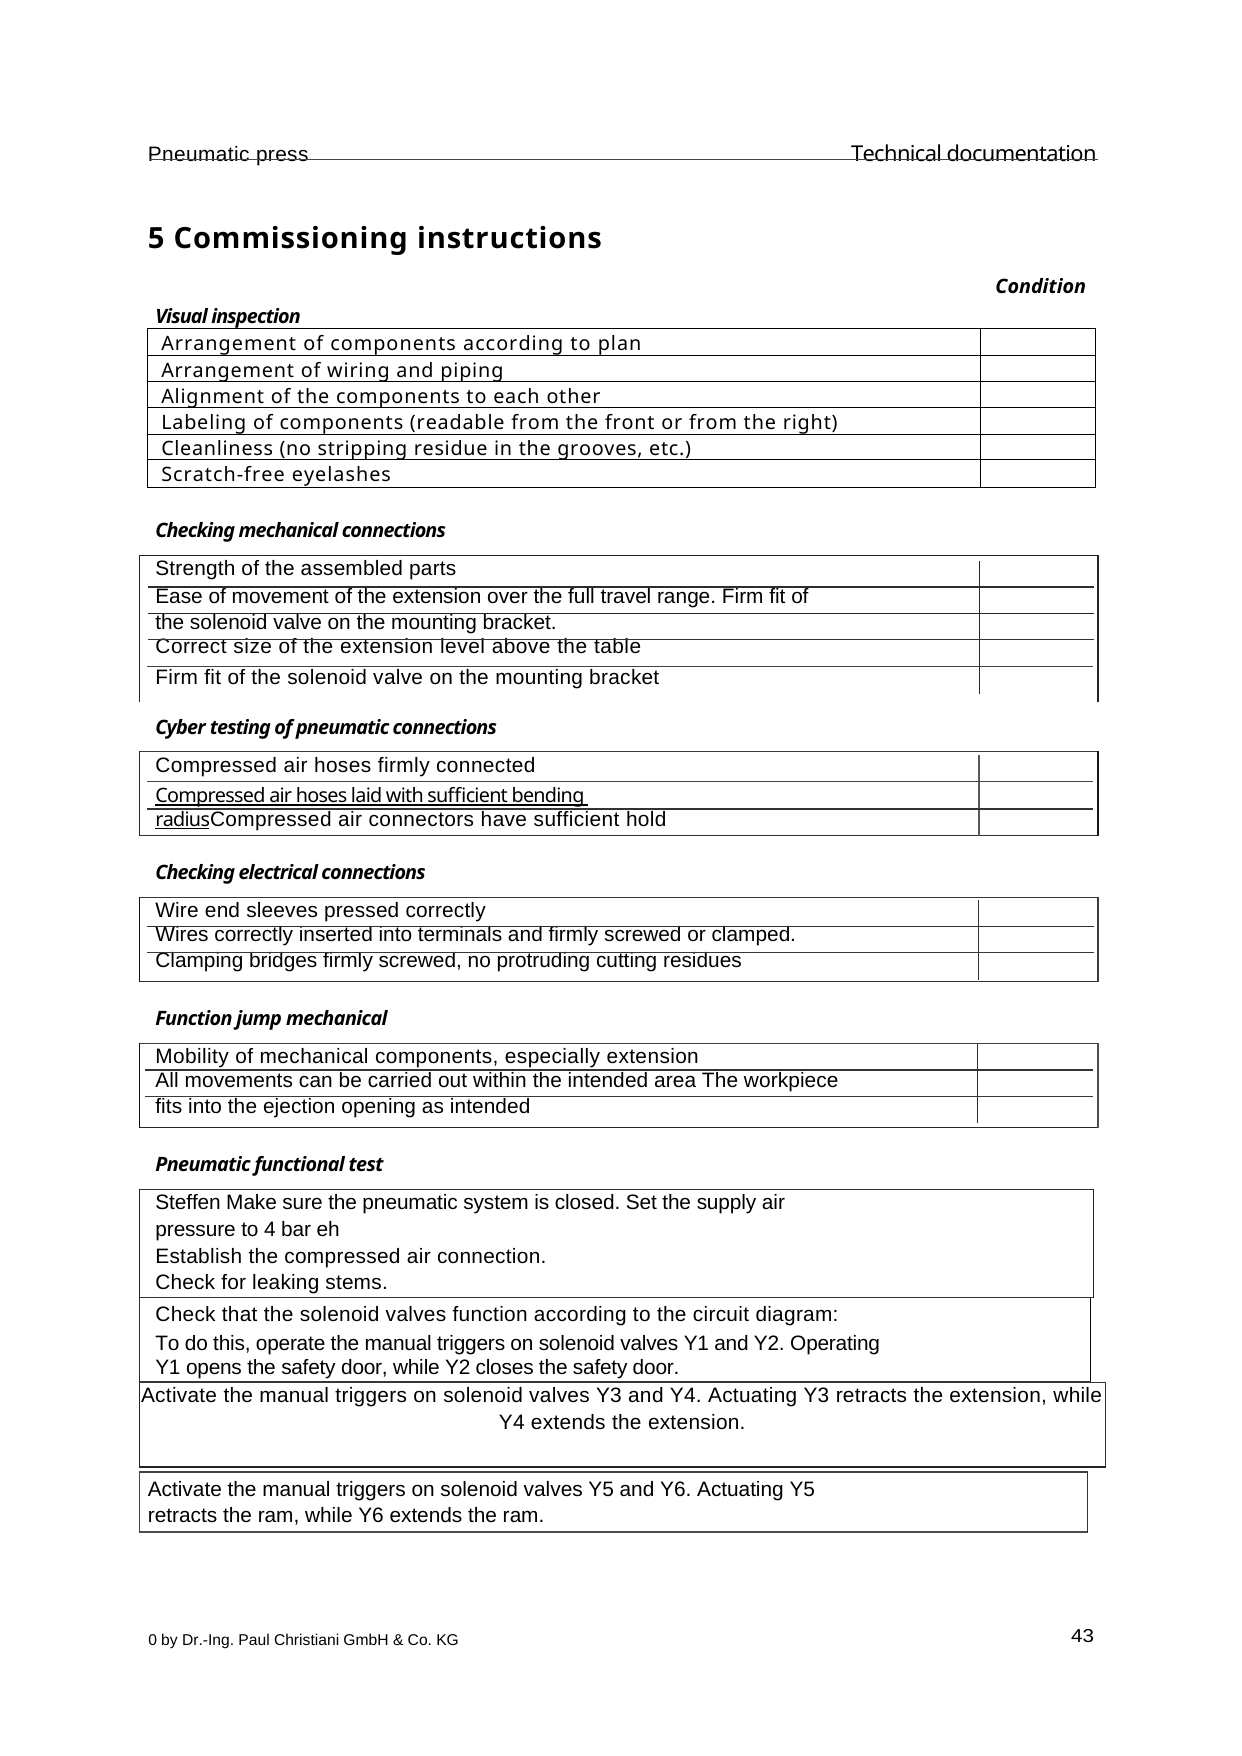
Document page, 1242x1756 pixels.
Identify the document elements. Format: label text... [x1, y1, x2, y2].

table_cell [981, 356, 1095, 381]
table_cell [981, 382, 1095, 407]
table_cell Labeling of components (readable from the front or from the right) [148, 408, 980, 433]
table_header Activate the manual triggers on solenoid valves Y5 and Y6. Actuating Y5 retracts the ram, while Y6 extends the ram. [140, 1473, 1087, 1531]
table_cell Cleanliness (no stripping residue in the grooves, etc.) [148, 435, 980, 459]
table_header Arrangement of components according to plan [148, 329, 980, 355]
table_header [981, 329, 1095, 355]
text Checking mechanical connections [155, 516, 1105, 543]
table_cell [981, 435, 1095, 459]
table_cell Check that the solenoid valves function according to the circuit diagram: To do this, operate the manual triggers on solenoid valves Y1 and Y2. Operating Y1 opens the safety door, while Y2 closes the safety door. [140, 1298, 1090, 1381]
table_header Steffen Make sure the pneumatic system is closed. Set the supply air pressure to 4 bar eh Establish the compressed air connection. Check for leaking stems. [140, 1190, 1093, 1297]
text Checking electrical connections [155, 858, 1105, 885]
text Visual inspection [155, 306, 1105, 328]
text Activate the manual triggers on solenoid valves Y3 and Y4. Actuating Y3 retracts the extension, while Y4 extends the extension. [140, 1383, 1105, 1466]
table_header Wire end sleeves pressed correctly Wires correctly inserted into terminals and firmly screwed or clamped. Clamping bridges firmly screwed, no protruding cutting residues [140, 898, 1097, 981]
text Pneumatic functional test [155, 1151, 1105, 1177]
table_header Strength of the assembled parts Ease of movement of the extension over the full travel range. Firm fit of the solenoid valve on the mounting bracket. Correct size of the extension level above the table Firm fit of the solenoid valve on the mounting bracket [140, 556, 1097, 702]
text Function jump mechanical [155, 1004, 1105, 1032]
table_cell Scratch-free eyelashes [148, 460, 980, 487]
table_cell [981, 460, 1095, 487]
table_cell Alignment of the components to each other [148, 382, 980, 407]
text Cyber ​​testing of pneumatic connections [155, 713, 1105, 740]
table_header Mobility of mechanical components, especially extension All movements can be carried out within the intended area The workpiece fits into the ejection opening as intended [140, 1044, 1097, 1127]
table_header Compressed air hoses firmly connected Compressed air hoses laid with sufficient bending radiusCompressed air connectors have sufficient hold [140, 752, 1097, 835]
text Condition [140, 276, 1086, 298]
table_cell [981, 408, 1095, 433]
table_cell Arrangement of wiring and piping [148, 356, 980, 381]
text 5 Commissioning instructions [148, 218, 1105, 257]
